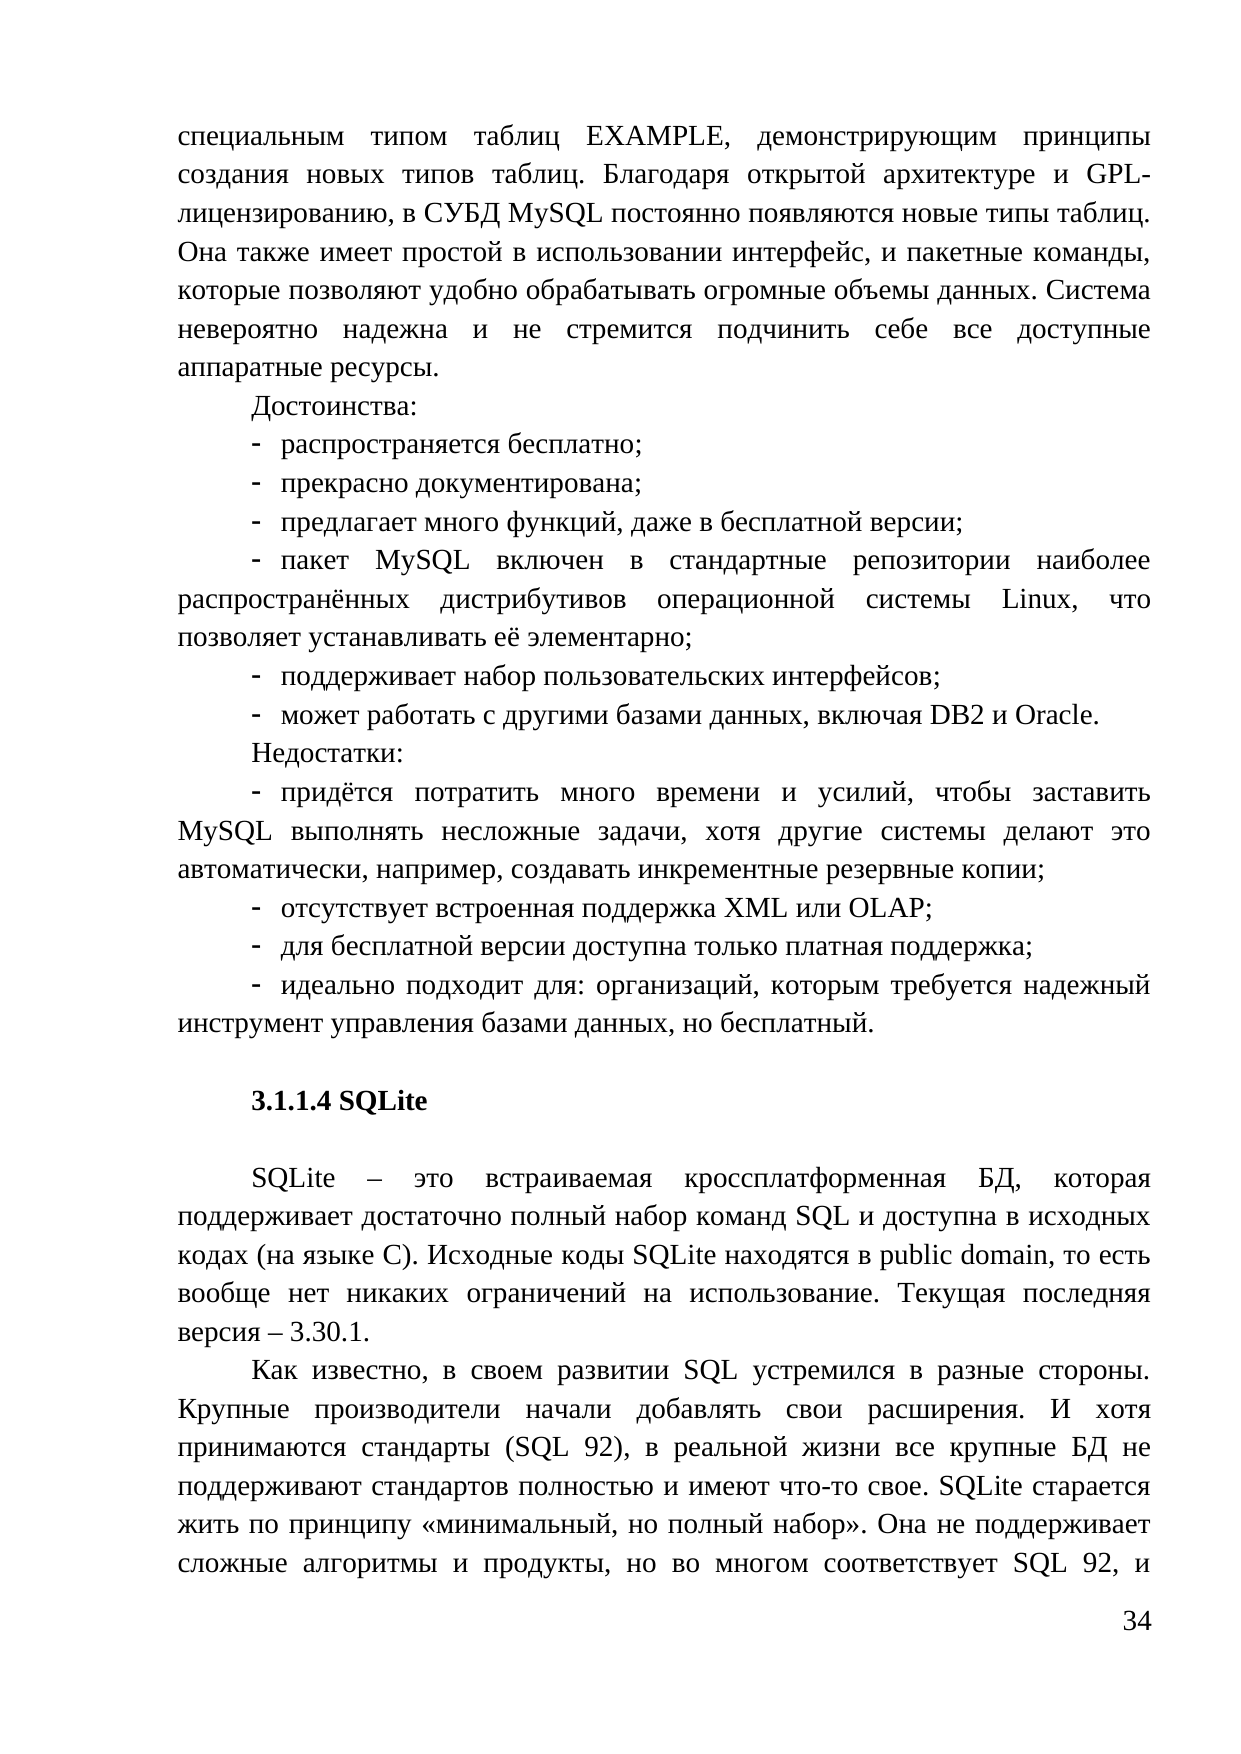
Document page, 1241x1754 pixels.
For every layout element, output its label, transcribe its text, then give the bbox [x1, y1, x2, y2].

text Достоинства: [177, 388, 1152, 421]
list распространяется бесплатно; [177, 426, 1152, 460]
list прекрасно документирована; [177, 465, 1152, 499]
text 3.1.1.4 SQLite [251, 1083, 1152, 1116]
text Недостатки: [177, 735, 1152, 769]
text SQLite – это встраиваемая кроссплатформенная БД, которая поддерживает достаточно полный набор команд SQL и доступна в исходных кодах (на языке C). Исходные коды SQLite находятся в public domain, то есть вообще нет никаких ограничений на использование. Текущая последняя версия – 3.30.1. [177, 1160, 1152, 1347]
list идеально подходит для: организаций, которым требуется надежный инструмент управления базами данных, но бесплатный. [177, 967, 1152, 1039]
list придётся потратить много времени и усилий, чтобы заставить MySQL выполнять несложные задачи, хотя другие системы делают это автоматически, например, создавать инкрементные резервные копии; [177, 774, 1152, 885]
list пакет MySQL включен в стандартные репозитории наиболее распространённых дистрибутивов операционной системы Linux, что позволяет устанавливать её элементарно; [177, 542, 1152, 653]
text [177, 1352, 1152, 1579]
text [177, 118, 1152, 383]
list для бесплатной версии доступна только платная поддержка; [177, 928, 1152, 962]
list предлагает много функций, даже в бесплатной версии; [177, 504, 1152, 537]
list может работать с другими базами данных, включая DB2 и Oracle. [177, 697, 1152, 730]
list поддерживает набор пользовательских интерфейсов; [177, 658, 1152, 692]
list отсутствует встроенная поддержка XML или OLAP; [177, 890, 1152, 923]
